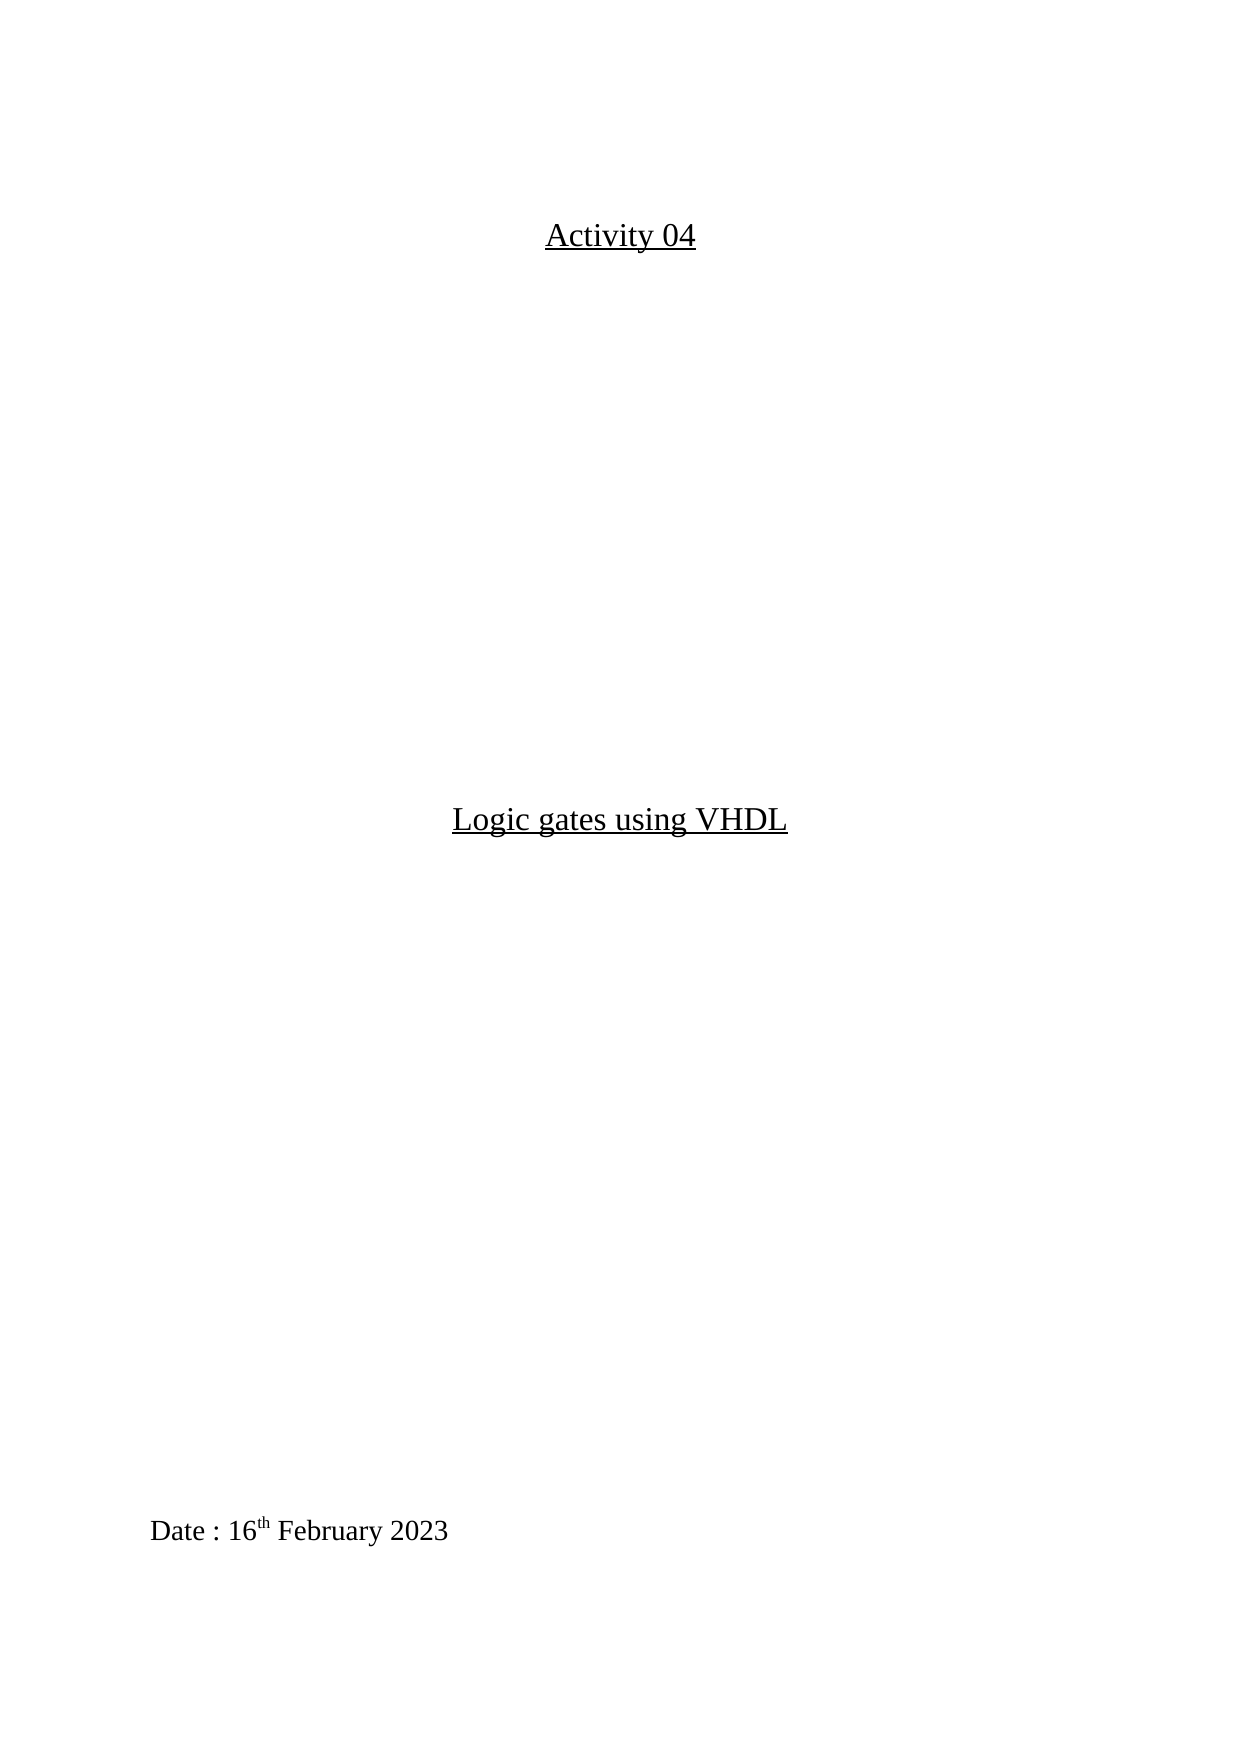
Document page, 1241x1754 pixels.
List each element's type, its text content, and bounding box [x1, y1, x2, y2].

text Logic gates using VHDL [150, 799, 1090, 837]
text Activity 04 [150, 215, 1090, 253]
text Date : 16th February 2023 [150, 1513, 1090, 1546]
